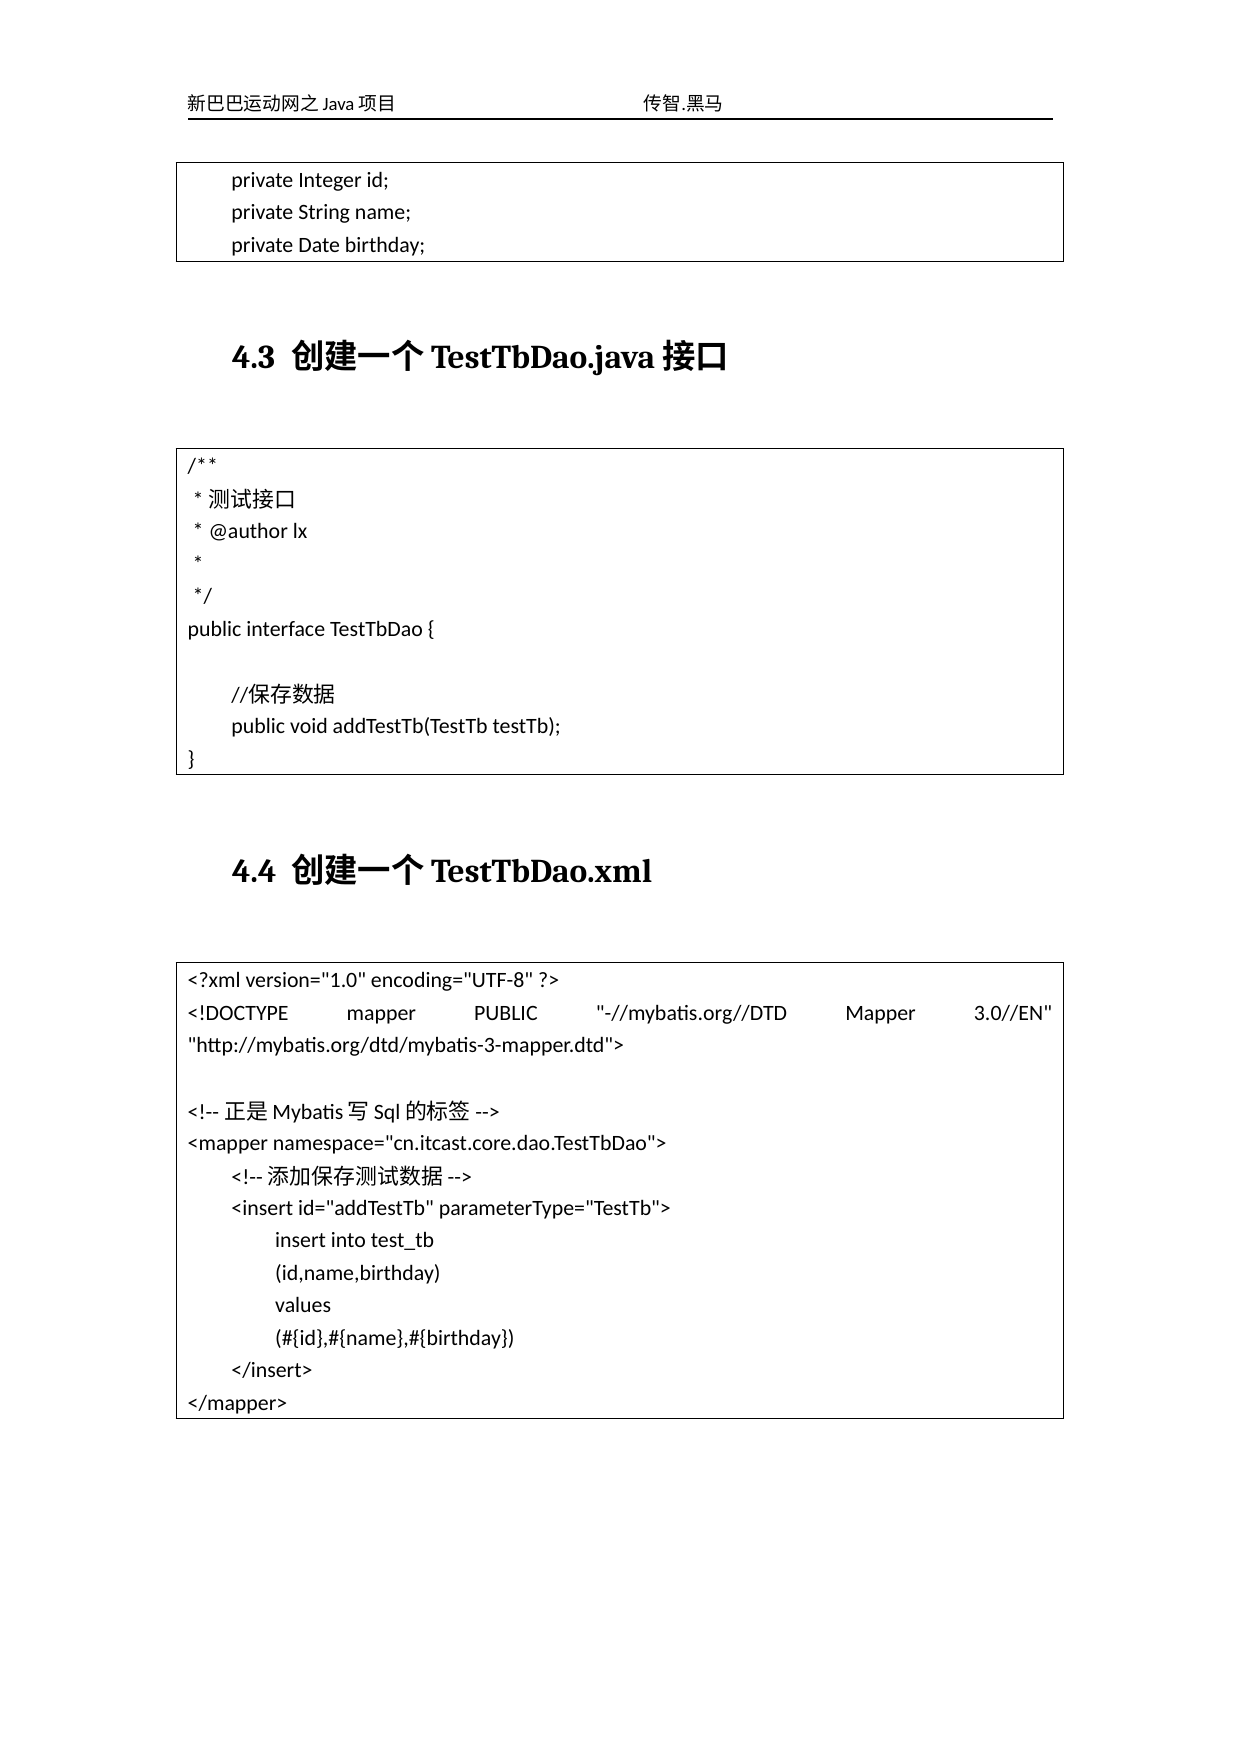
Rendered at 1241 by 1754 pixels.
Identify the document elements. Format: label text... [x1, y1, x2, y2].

subtitle 创建一个TestTbDao.java接口 [232, 321, 1053, 386]
table_header /** * 测试接口 * @author lx * */ public interface TestTbDao { //保存数据 public void addTestTb(TestTb testTb); } [177, 449, 1063, 774]
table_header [177, 163, 1063, 261]
subtitle 创建一个TestTbDao.xml [232, 835, 1053, 900]
table_header <?xml version="1.0" encoding="UTF-8" ?> <!DOCTYPE mapper PUBLIC "-//mybatis.org//DTD Mapper 3.0//EN" "http://mybatis.org/dtd/mybatis-3-mapper.dtd"> <!-- 正是Mybatis写Sql的标签 --> <mapper namespace="cn.itcast.core.dao.TestTbDao"> <!-- 添加保存测试数据 --> <insert id="addTestTb" parameterType="TestTb"> insert into test_tb (id,name,birthday) values (#{id},#{name},#{birthday}) </insert> </mapper> [177, 963, 1063, 1418]
